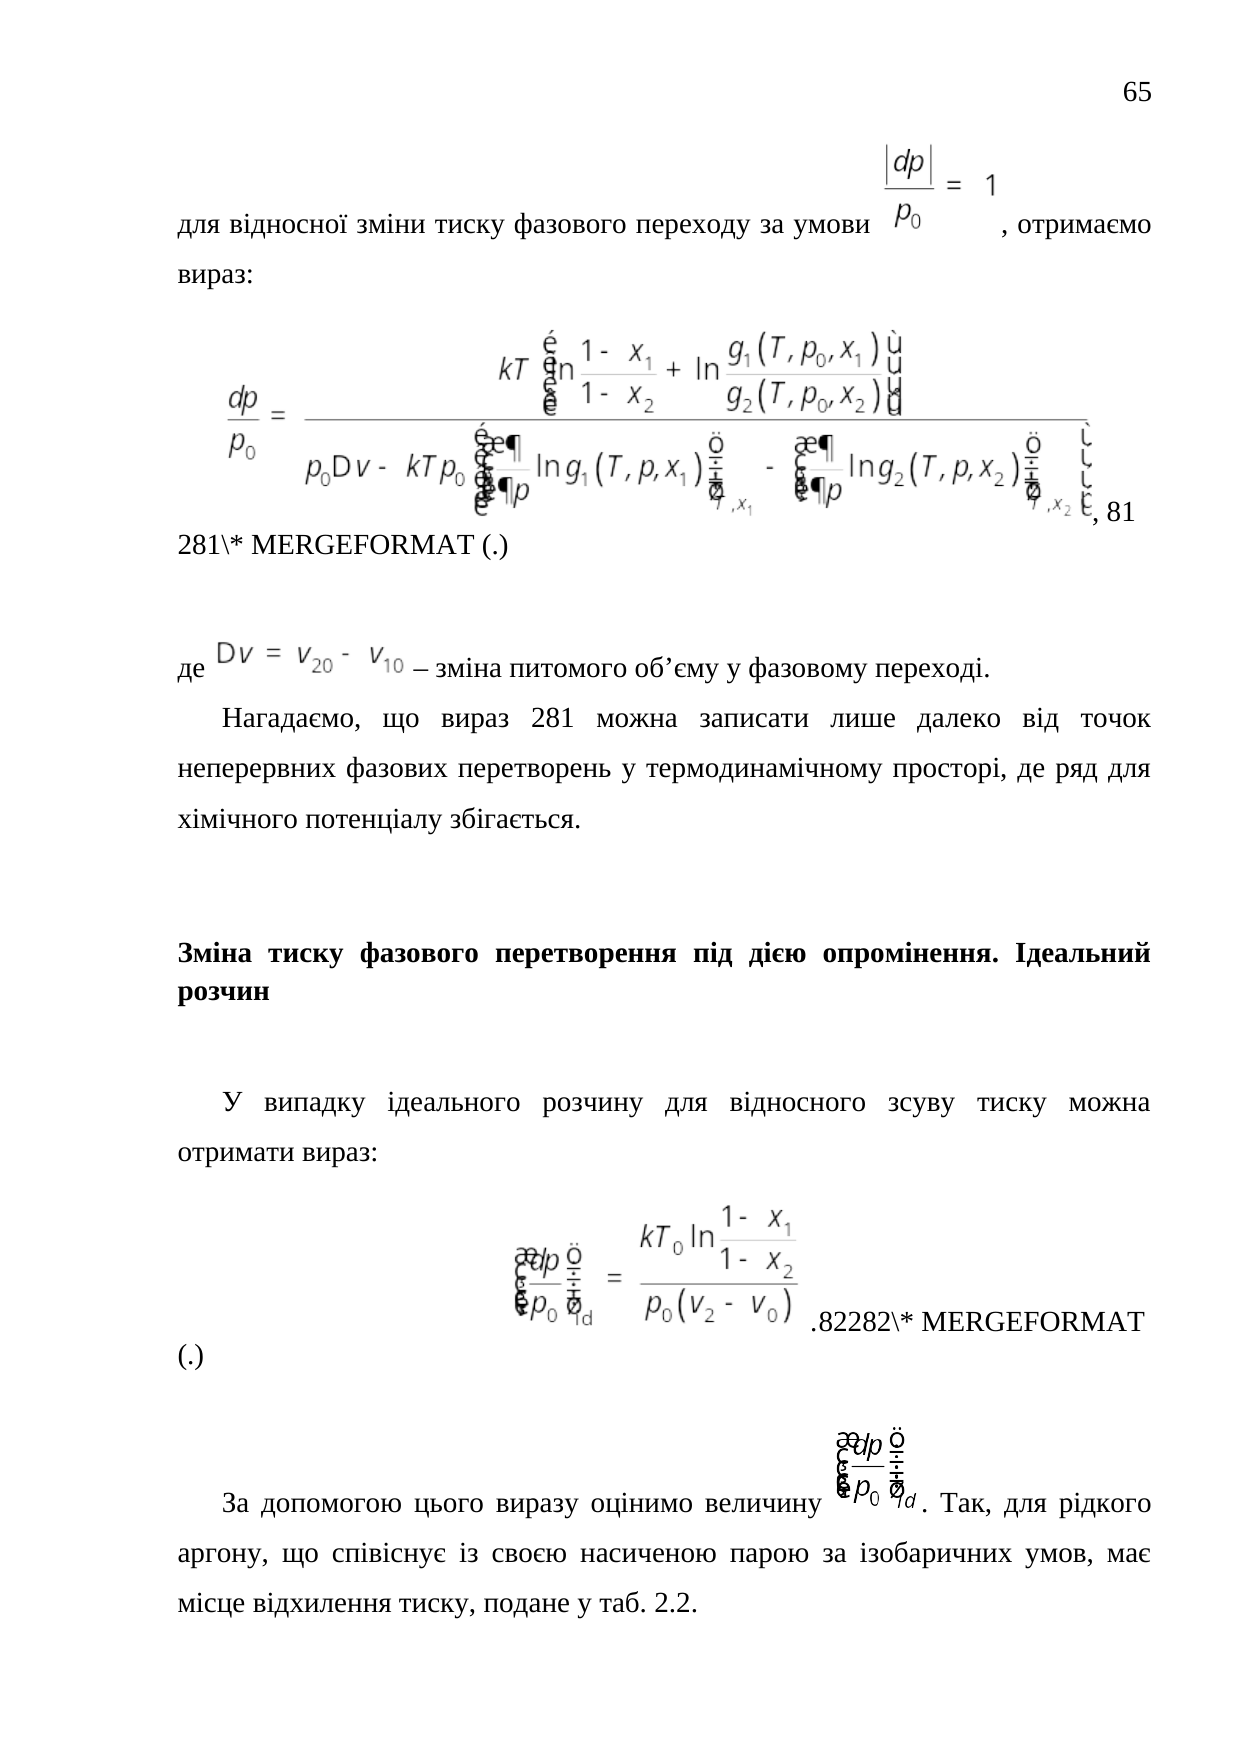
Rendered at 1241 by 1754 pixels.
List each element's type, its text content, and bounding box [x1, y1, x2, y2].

text . [177, 1197, 1152, 1371]
text , [177, 327, 1152, 561]
subtitle Зміна тиску фазового перетворення під дією опромінення. Ідеальний розчин [177, 935, 1152, 1007]
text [177, 141, 1152, 289]
text У випадку ідеального розчину для відносного зсуву тиску можна отримати вираз: [177, 1084, 1152, 1168]
text За допомогою цього виразу оцінимо величину . Так, для рідкого аргону, що співіснує із своєю насиченою парою за ізобаричних умов, має місце відхилення тиску, подане у таб. 2.2. [177, 1421, 1152, 1619]
text де – зміна питомого об’єму у фазовому переході. [177, 632, 1152, 683]
text Нагадаємо, що вираз можна записати лише далеко від точок неперервних фазових перетворень у термодинамічному просторі, де ряд для хімічного потенціалу збігається. [177, 700, 1152, 834]
